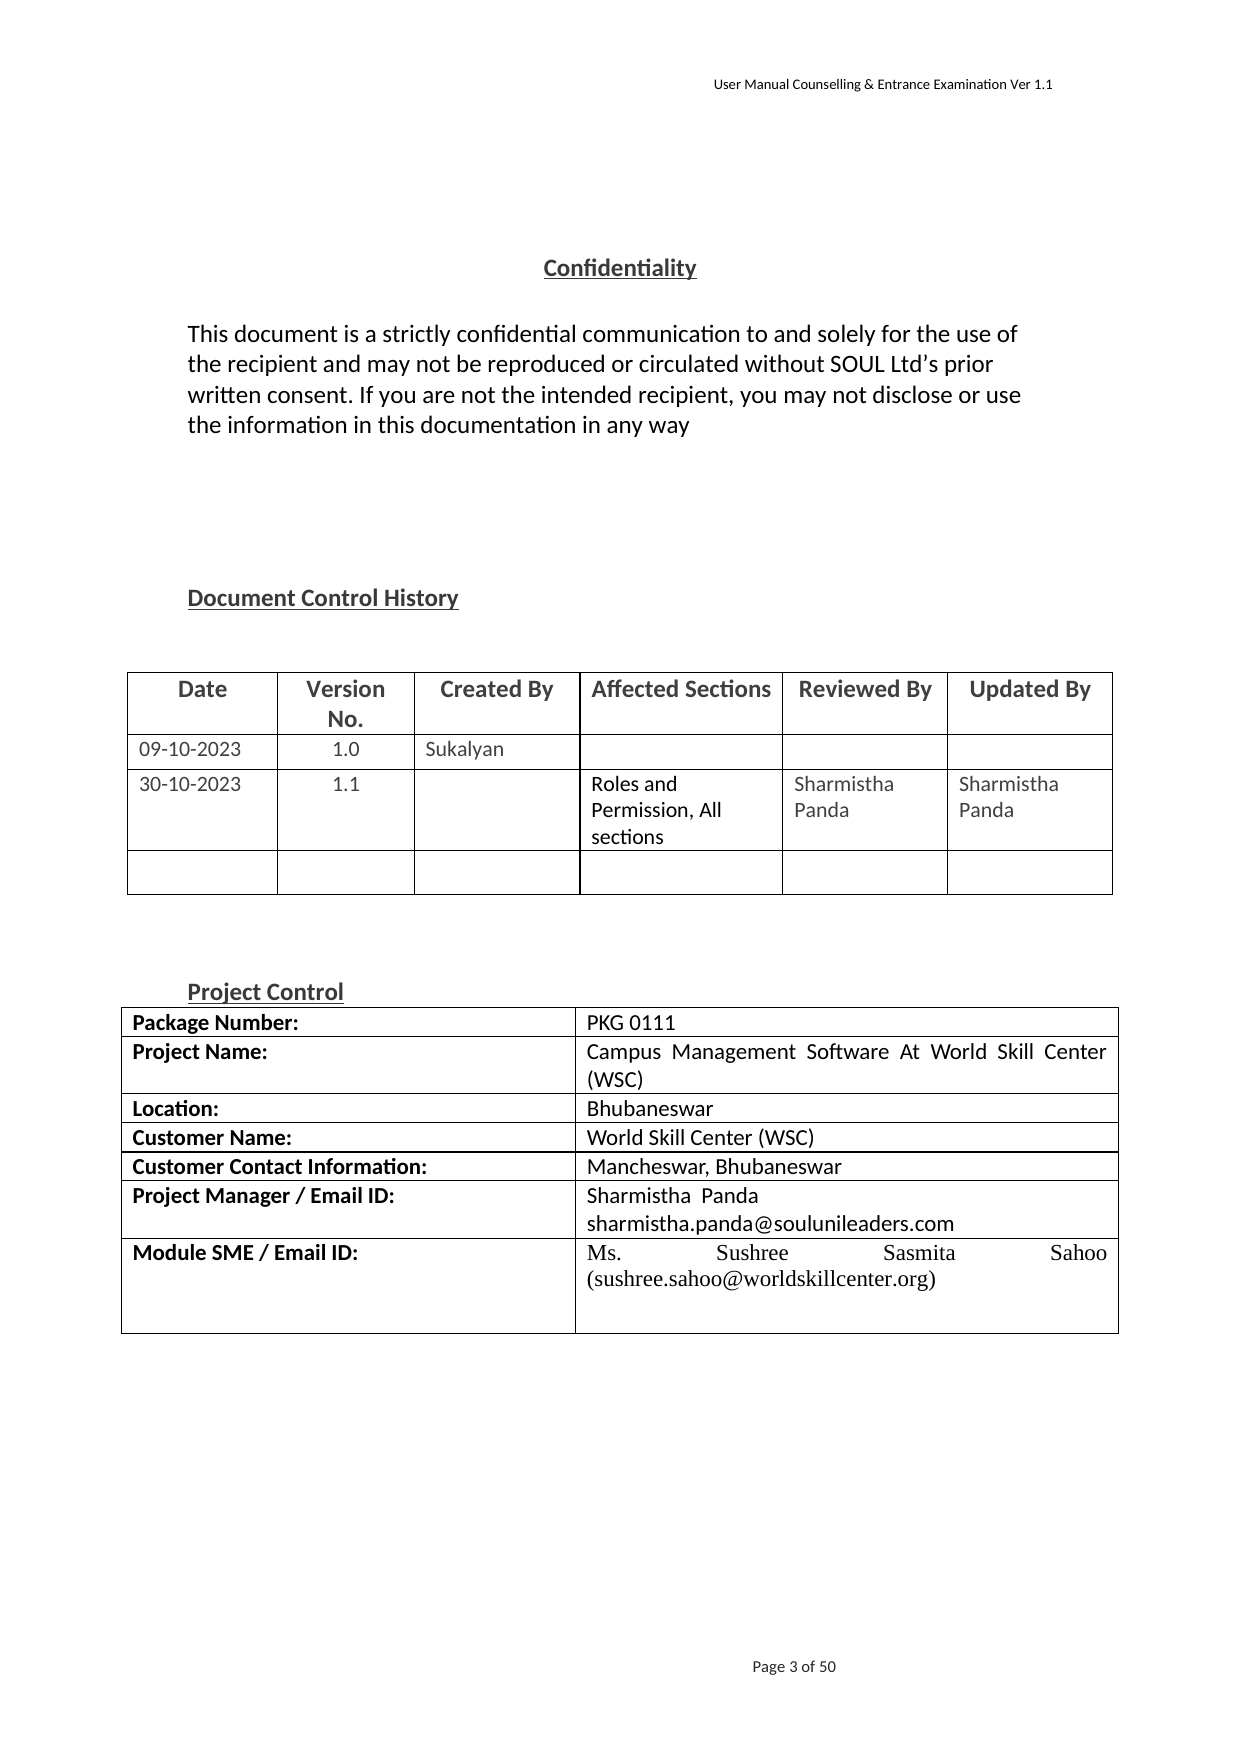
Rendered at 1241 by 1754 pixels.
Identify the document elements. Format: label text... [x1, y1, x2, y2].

table_header Updated By [948, 673, 1112, 734]
table_cell Roles and Permission, All sections [581, 770, 782, 850]
table_cell 30-10-2023 [128, 770, 277, 850]
table_cell [415, 851, 579, 894]
subtitle Project Control [187, 977, 1053, 1007]
table_header Date [128, 673, 277, 734]
table_cell [128, 851, 277, 894]
text Document Control History [187, 582, 1053, 613]
table_cell [581, 851, 782, 894]
table_cell [278, 851, 414, 894]
table_cell Bhubaneswar [576, 1094, 1118, 1122]
table_cell Customer Name: [122, 1123, 575, 1151]
table_cell Sharmistha Panda [783, 770, 947, 850]
table_cell Customer Contact Information: [122, 1153, 575, 1180]
text This document is a strictly confidential communication to and solely for the use of the recipient and may not be reproduced or circulated without SOUL Ltd’s prior written consent. If you are not the intended recipient, you may not disclose or use the information in this documentation in any way [187, 318, 1053, 440]
table_header Affected Sections [581, 673, 782, 734]
table_header Created By [415, 673, 579, 734]
text Confidentiality [187, 252, 1053, 282]
table_cell Sukalyan [415, 735, 579, 769]
table_cell 1.0 [278, 735, 414, 769]
table_cell Sharmistha Panda sharmistha.panda@soulunileaders.com [576, 1181, 1118, 1237]
table_header PKG 0111 [576, 1008, 1118, 1036]
table_cell [783, 851, 947, 894]
table_cell World Skill Center (WSC) [576, 1123, 1118, 1151]
table_cell [581, 735, 782, 769]
table_header Package Number: [122, 1008, 575, 1036]
table_cell [415, 770, 579, 850]
table_cell Project Manager / Email ID: [122, 1181, 575, 1237]
table_cell Project Name: [122, 1037, 575, 1093]
table_cell Location: [122, 1094, 575, 1122]
table_cell Mancheswar, Bhubaneswar [576, 1153, 1118, 1180]
table_cell 1.1 [278, 770, 414, 850]
table_header Version No. [278, 673, 414, 734]
table_cell 09-10-2023 [128, 735, 277, 769]
table_cell [948, 851, 1112, 894]
table_cell [783, 735, 947, 769]
table_cell Ms. Sushree Sasmita Sahoo (sushree.sahoo@worldskillcenter.org) [576, 1239, 1118, 1333]
table_header Reviewed By [783, 673, 947, 734]
table_cell Sharmistha Panda [948, 770, 1112, 850]
table_cell Module SME / Email ID: [122, 1239, 575, 1333]
table_cell [948, 735, 1112, 769]
table_cell Campus Management Software At World Skill Center (WSC) [576, 1037, 1118, 1093]
